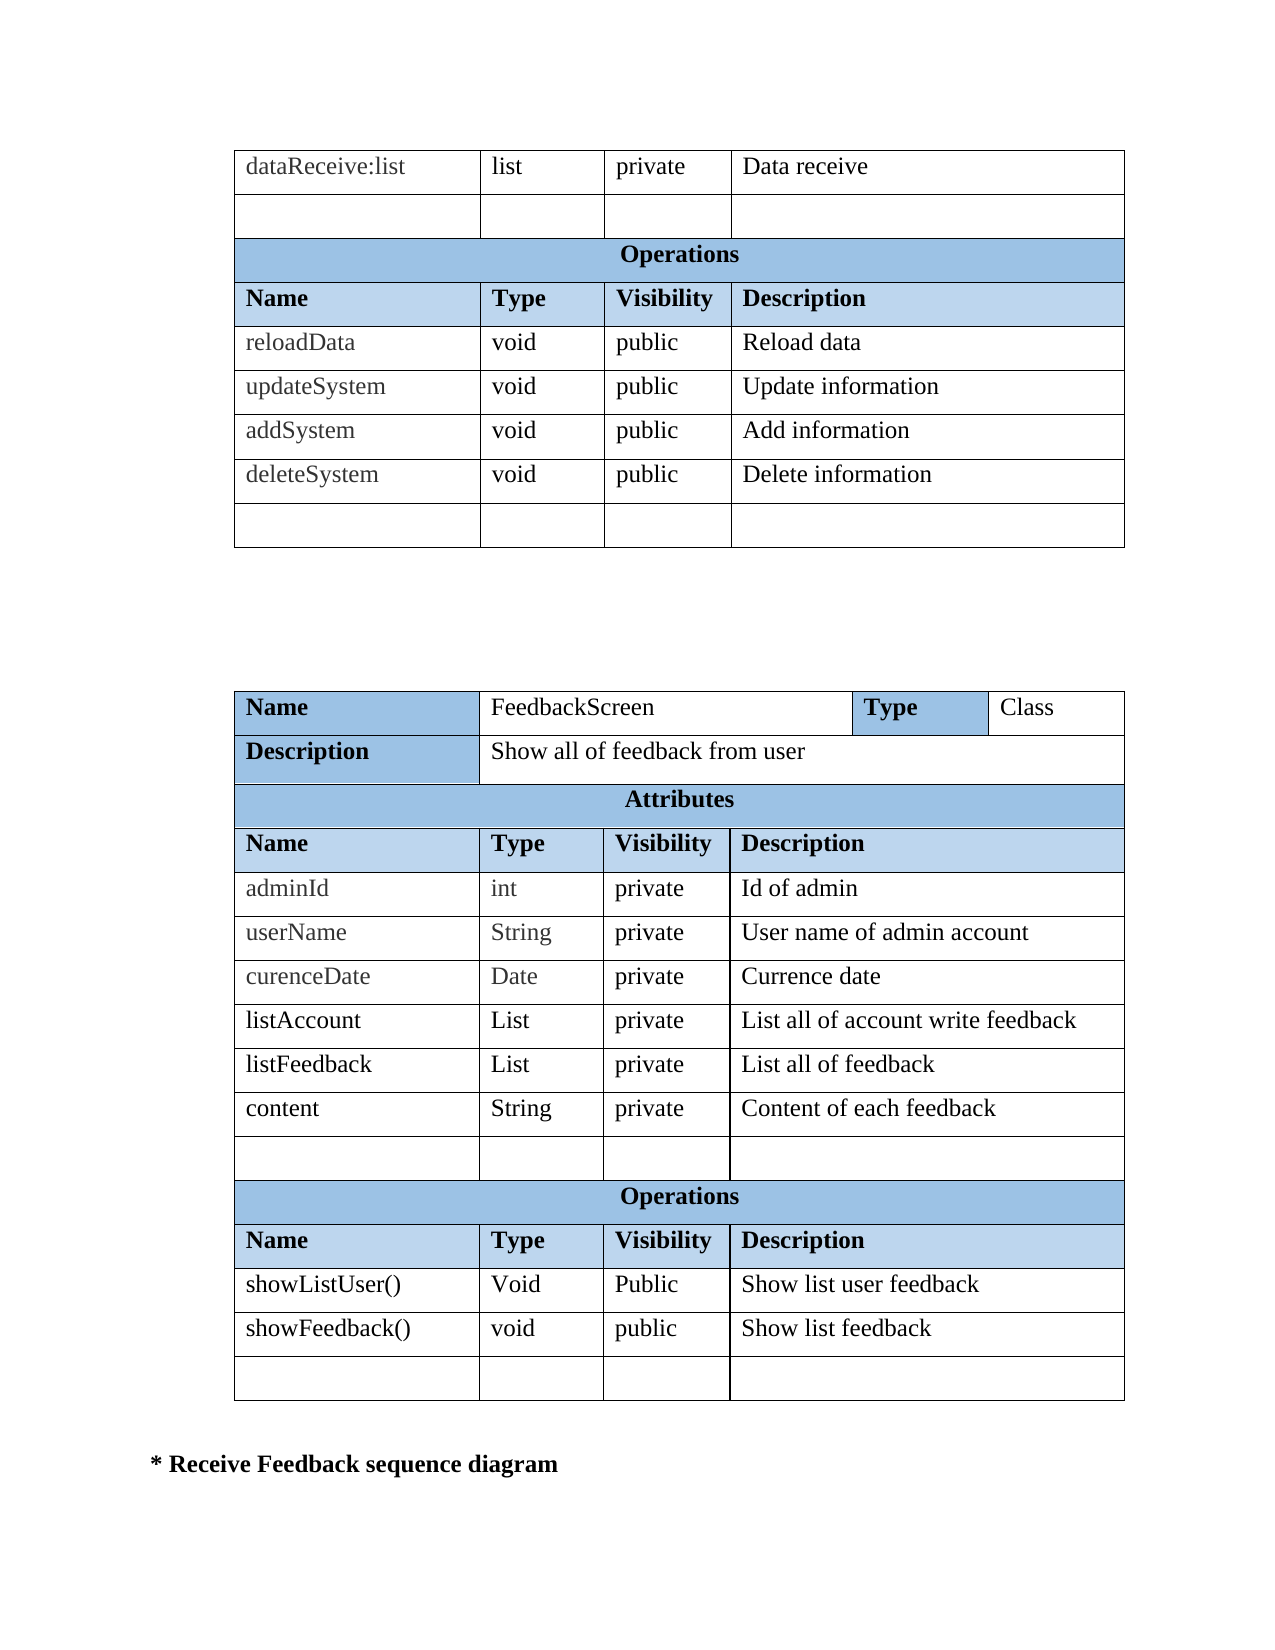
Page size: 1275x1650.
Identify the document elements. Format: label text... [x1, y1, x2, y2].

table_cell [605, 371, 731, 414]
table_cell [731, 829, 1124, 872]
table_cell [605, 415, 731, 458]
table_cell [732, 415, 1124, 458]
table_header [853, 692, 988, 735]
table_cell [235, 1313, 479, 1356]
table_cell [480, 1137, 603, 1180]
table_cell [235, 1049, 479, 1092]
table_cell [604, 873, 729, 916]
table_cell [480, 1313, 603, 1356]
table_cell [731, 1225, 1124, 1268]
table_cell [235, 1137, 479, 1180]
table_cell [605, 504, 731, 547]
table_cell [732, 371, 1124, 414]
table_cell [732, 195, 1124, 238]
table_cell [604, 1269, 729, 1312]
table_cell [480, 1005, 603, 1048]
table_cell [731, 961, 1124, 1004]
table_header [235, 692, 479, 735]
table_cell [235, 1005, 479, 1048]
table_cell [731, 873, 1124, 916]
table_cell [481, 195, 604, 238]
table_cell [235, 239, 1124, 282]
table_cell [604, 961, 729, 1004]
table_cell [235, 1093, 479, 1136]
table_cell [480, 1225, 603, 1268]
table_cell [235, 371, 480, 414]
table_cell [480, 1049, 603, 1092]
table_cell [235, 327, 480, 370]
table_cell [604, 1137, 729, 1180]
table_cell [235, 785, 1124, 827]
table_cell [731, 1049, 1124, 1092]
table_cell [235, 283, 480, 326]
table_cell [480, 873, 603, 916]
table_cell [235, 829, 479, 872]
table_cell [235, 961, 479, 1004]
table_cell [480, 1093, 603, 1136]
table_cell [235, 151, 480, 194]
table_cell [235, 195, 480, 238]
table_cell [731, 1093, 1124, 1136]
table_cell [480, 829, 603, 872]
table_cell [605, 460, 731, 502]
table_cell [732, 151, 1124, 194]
text * Receive Feedback sequence diagram [150, 1449, 1125, 1478]
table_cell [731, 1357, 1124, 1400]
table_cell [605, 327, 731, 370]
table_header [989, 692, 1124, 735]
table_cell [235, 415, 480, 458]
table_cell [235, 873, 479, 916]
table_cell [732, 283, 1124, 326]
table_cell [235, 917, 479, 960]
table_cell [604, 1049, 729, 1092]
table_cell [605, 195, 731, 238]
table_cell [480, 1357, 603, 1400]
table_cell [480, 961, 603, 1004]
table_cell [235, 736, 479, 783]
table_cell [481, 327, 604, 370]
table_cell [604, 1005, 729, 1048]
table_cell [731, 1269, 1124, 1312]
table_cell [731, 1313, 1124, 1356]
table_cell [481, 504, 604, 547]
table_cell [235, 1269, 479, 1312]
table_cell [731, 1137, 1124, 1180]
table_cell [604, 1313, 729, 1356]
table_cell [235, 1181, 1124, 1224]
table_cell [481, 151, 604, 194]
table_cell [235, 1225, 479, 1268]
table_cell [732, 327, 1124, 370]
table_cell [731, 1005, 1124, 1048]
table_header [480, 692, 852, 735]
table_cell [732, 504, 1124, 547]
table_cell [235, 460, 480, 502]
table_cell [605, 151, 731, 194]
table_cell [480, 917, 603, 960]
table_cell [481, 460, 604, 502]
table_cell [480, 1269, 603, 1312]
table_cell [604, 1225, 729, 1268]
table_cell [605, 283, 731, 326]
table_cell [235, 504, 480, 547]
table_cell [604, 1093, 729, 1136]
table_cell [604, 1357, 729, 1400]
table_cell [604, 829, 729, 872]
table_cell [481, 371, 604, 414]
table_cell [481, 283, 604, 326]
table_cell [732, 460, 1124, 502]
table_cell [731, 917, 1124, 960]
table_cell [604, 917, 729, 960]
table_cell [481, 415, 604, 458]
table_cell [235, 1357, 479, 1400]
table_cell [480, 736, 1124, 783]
